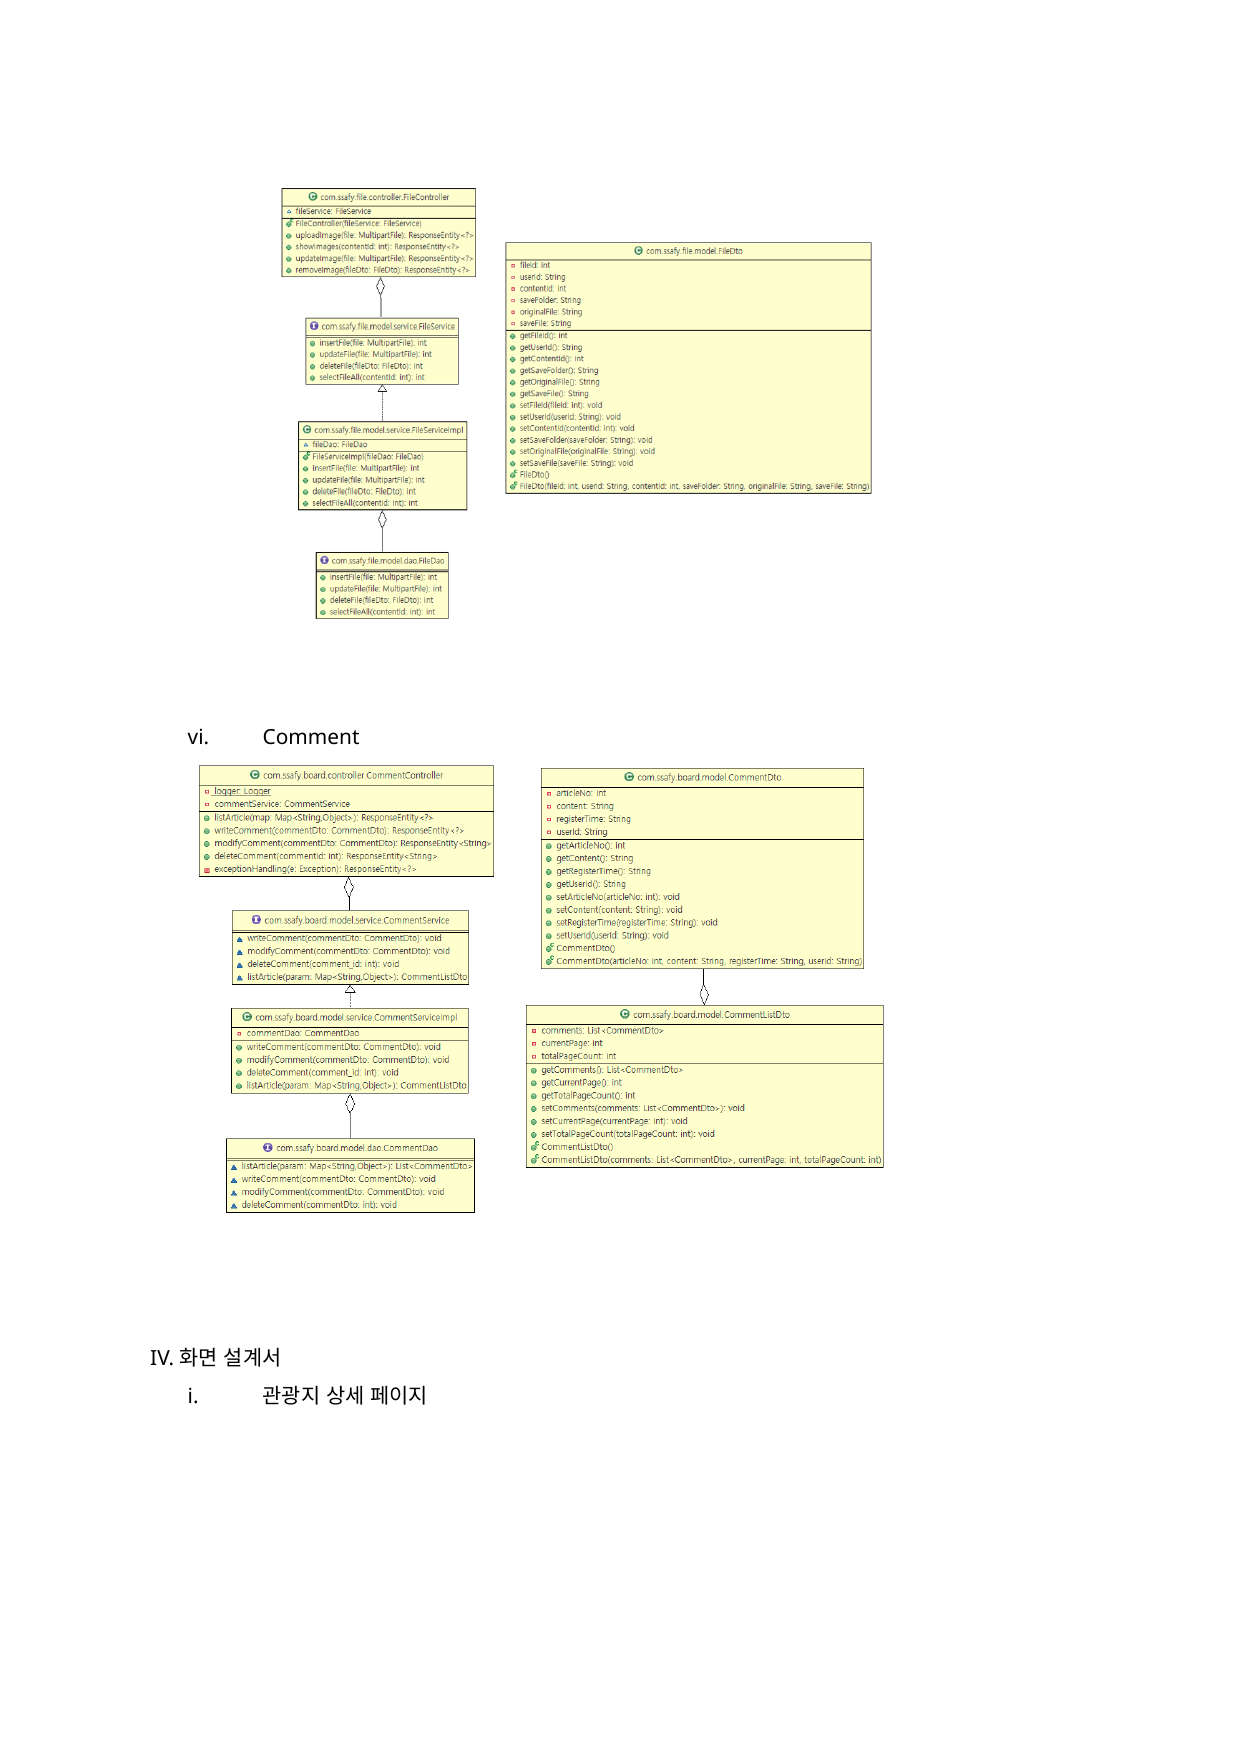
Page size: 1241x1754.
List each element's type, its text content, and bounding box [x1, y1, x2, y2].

picture [262, 177, 992, 714]
list Comment [187, 722, 1090, 750]
picture [187, 758, 918, 1296]
list 관광지 상세 페이지 [187, 1380, 1090, 1410]
text IV. 화면 설계서 [150, 1341, 1090, 1371]
